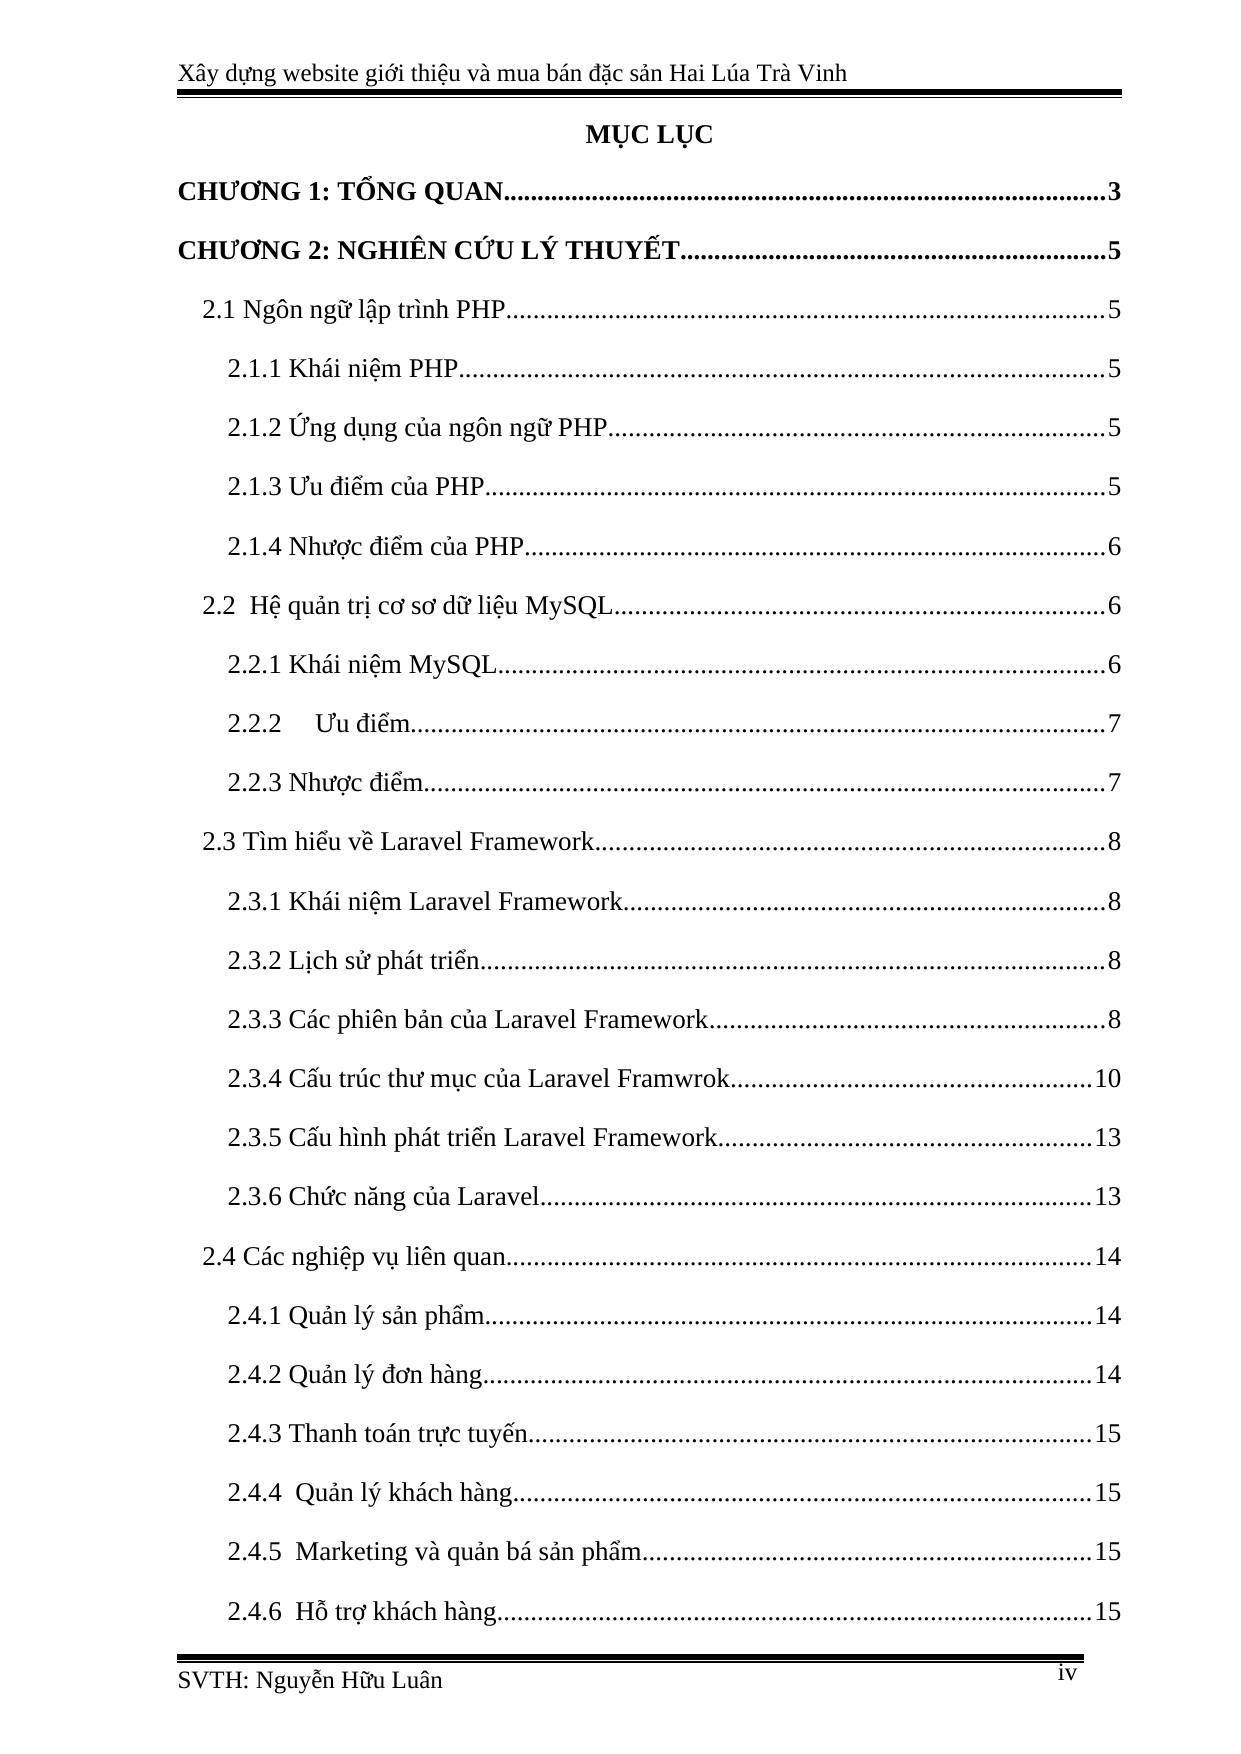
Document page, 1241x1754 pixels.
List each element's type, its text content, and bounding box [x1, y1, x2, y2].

text 2.1.1 Khái niệm PHP 5 [227, 352, 1122, 383]
text 2.4.3 Thanh toán trực tuyến 15 [227, 1417, 1122, 1448]
text 2.4.6 Hỗ trợ khách hàng 15 [227, 1595, 1122, 1626]
text 2.3.4 Cấu trúc thư mục của Laravel Framwrok 10 [227, 1062, 1122, 1093]
text CHƯƠNG 1: TỔNG QUAN 3 [177, 175, 1122, 206]
text 2.3 Tìm hiểu về Laravel Framework 8 [202, 826, 1122, 857]
text 2.3.6 Chức năng của Laravel 13 [227, 1181, 1122, 1212]
text 2.3.1 Khái niệm Laravel Framework 8 [227, 885, 1122, 916]
text 2.1.3 Ưu điểm của PHP 5 [227, 471, 1122, 502]
text 2.1.4 Nhược điểm của PHP 6 [227, 530, 1122, 561]
text 2.2.1 Khái niệm MySQL 6 [227, 648, 1122, 679]
text 2.4.4 Quản lý khách hàng 15 [227, 1476, 1122, 1507]
text MỤC LỤC [177, 118, 1122, 149]
text 2.4.5 Marketing và quản bá sản phẩm 15 [227, 1536, 1122, 1567]
text 2.4.1 Quản lý sản phẩm 14 [227, 1299, 1122, 1330]
text 2.4.2 Quản lý đơn hàng 14 [227, 1358, 1122, 1389]
text 2.3.3 Các phiên bản của Laravel Framework 8 [227, 1003, 1122, 1034]
text 2.3.5 Cấu hình phát triển Laravel Framework 13 [227, 1121, 1122, 1152]
text CHƯƠNG 2: NGHIÊN CỨU LÝ THUYẾT 5 [177, 234, 1122, 265]
text 2.2.3 Nhược điểm 7 [227, 766, 1122, 797]
text 2.1.2 Ứng dụng của ngôn ngữ PHP 5 [227, 411, 1122, 442]
text 2.3.2 Lịch sử phát triển 8 [227, 944, 1122, 975]
text 2.1 Ngôn ngữ lập trình PHP 5 [202, 293, 1122, 324]
text 2.4 Các nghiệp vụ liên quan 14 [202, 1240, 1122, 1271]
text 2.2.2 Ưu điểm 7 [227, 707, 1122, 738]
text 2.2 Hệ quản trị cơ sơ dữ liệu MySQL 6 [202, 589, 1122, 620]
